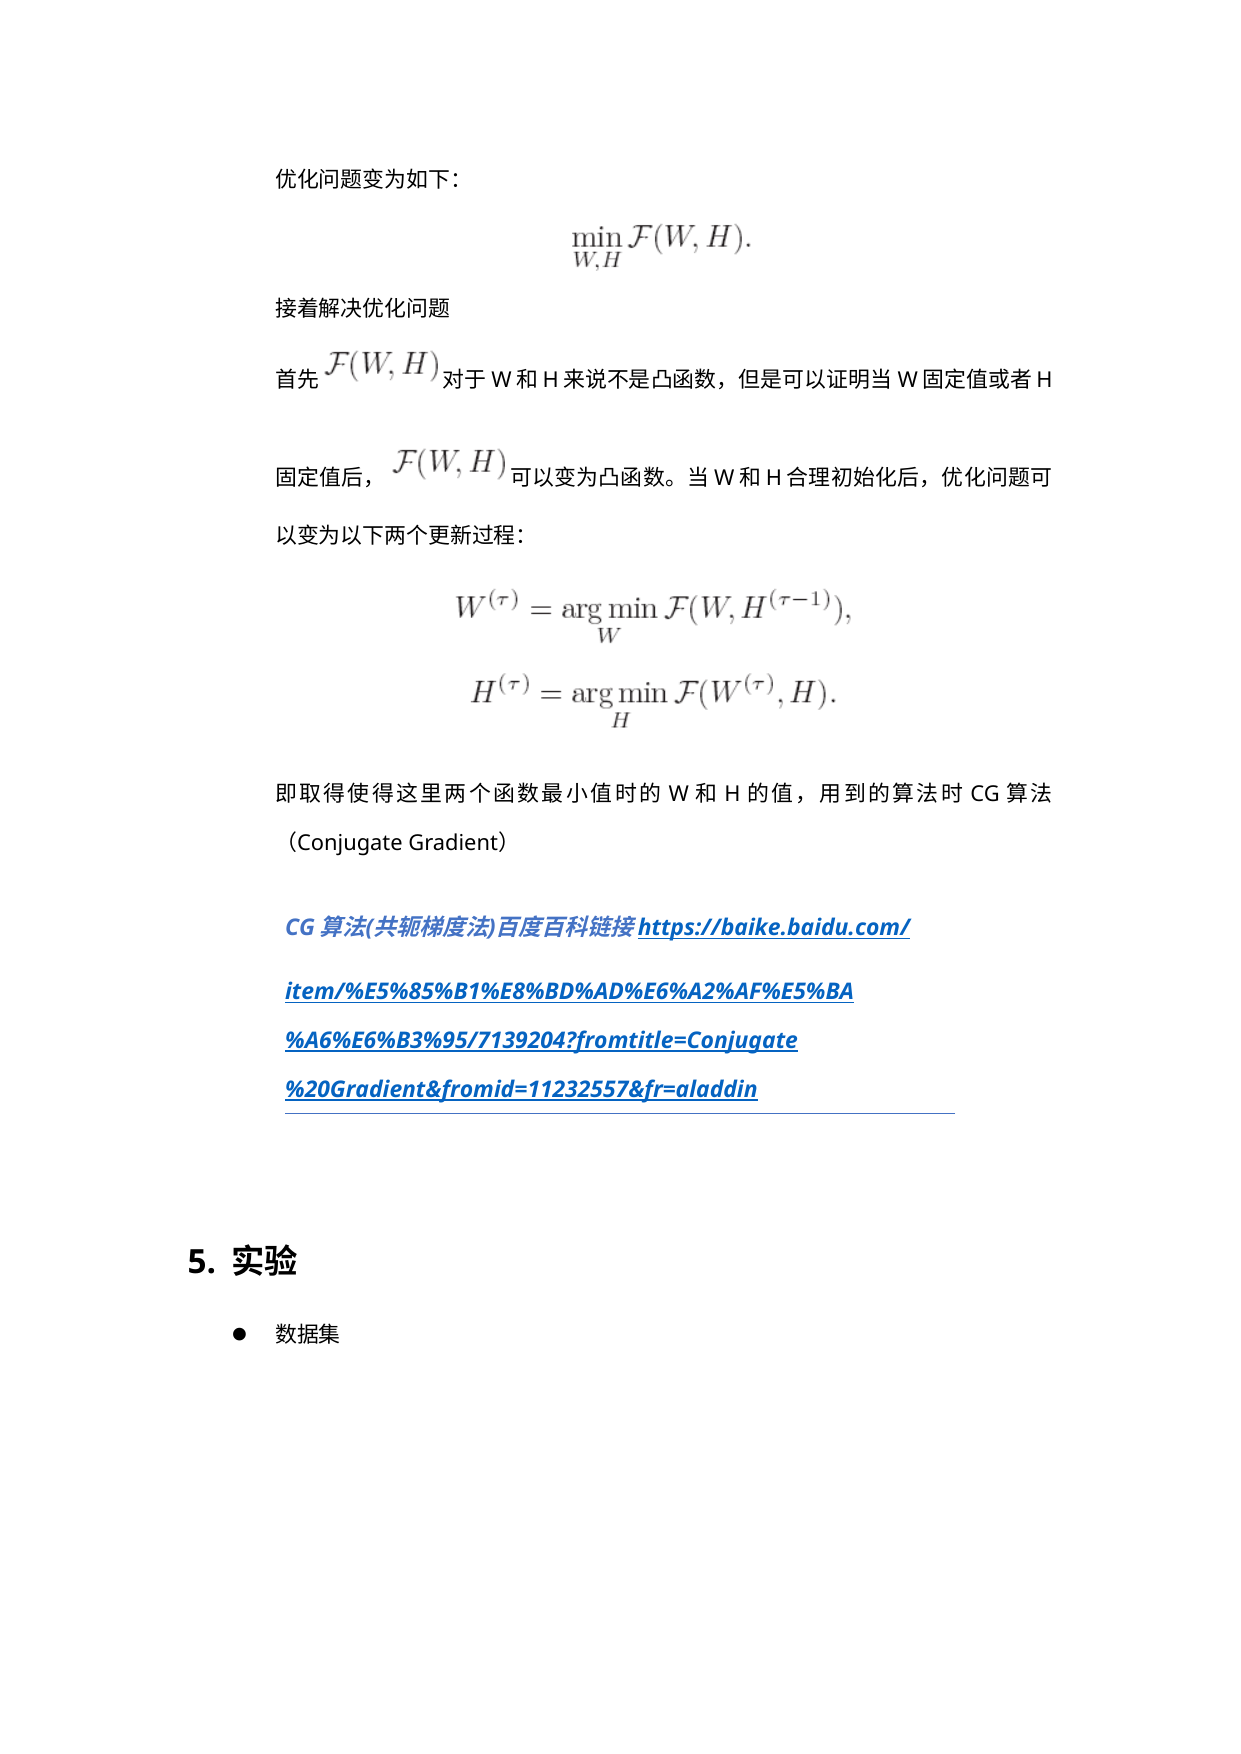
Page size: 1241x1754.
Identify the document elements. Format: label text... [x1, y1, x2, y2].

text CG算法(共轭梯度法)百度百科链接https://baike.baidu.com/item/%E5%85%B1%E8%BD%AD%E6%A2%AF%E5%BA%A6%E6%B3%95/7139204?fromtitle=Conjugate%20Gradient&fromid=11232557&fr=aladdin [285, 893, 955, 1113]
subtitle 实验 [187, 1227, 1053, 1292]
text 优化问题变为如下： [275, 162, 1053, 194]
picture [561, 210, 767, 276]
list 数据集 [231, 1316, 1053, 1349]
picture [441, 565, 887, 744]
picture [318, 347, 443, 388]
text 接着解决优化问题 [275, 290, 1053, 323]
picture [386, 445, 510, 486]
text 即取得使得这里两个函数最小值时的W和H的值，用到的算法时CG算法（Conjugate Gradient） [275, 776, 1053, 857]
text 首先对于W和H来说不是凸函数，但是可以证明当W固定值或者H固定值后，可以变为凸函数。当W和H合理初始化后，优化问题可以变为以下两个更新过程： [275, 338, 1053, 550]
